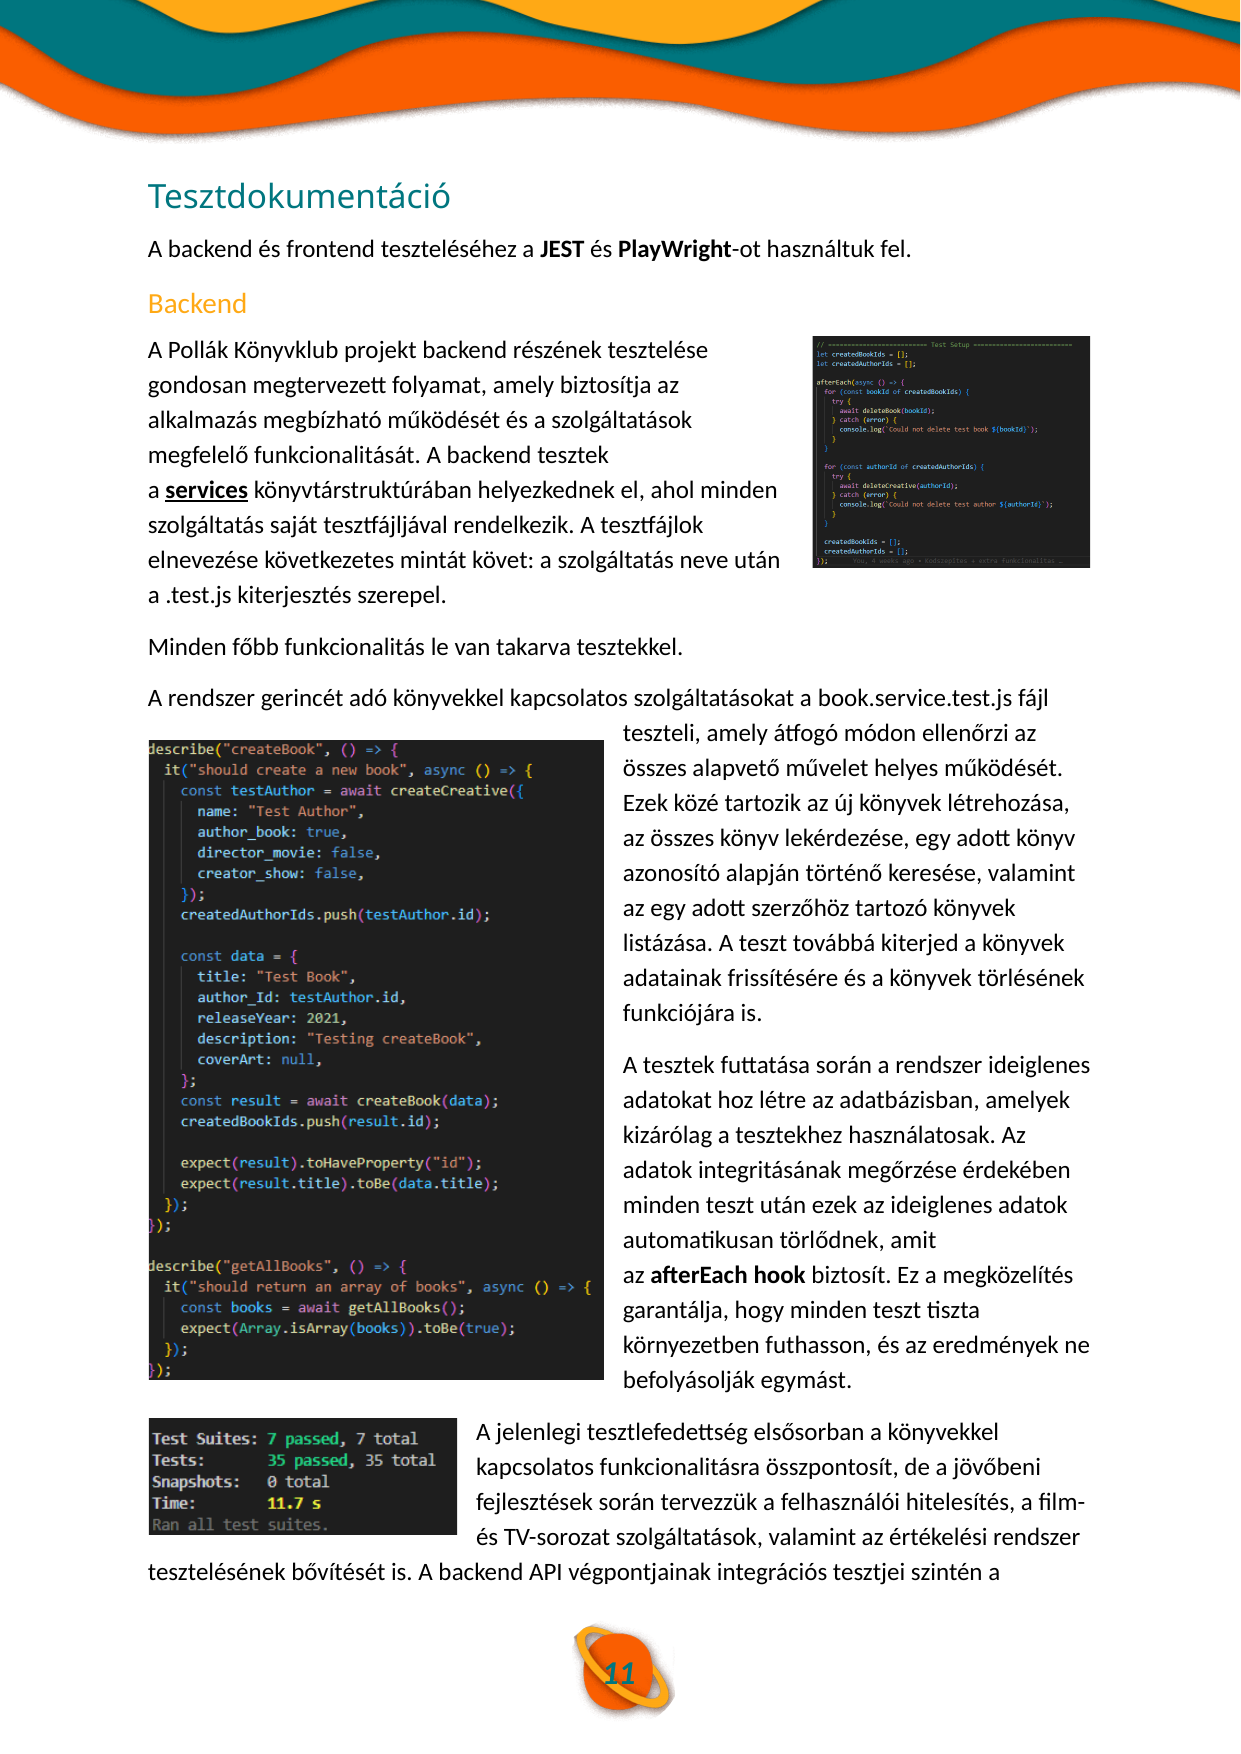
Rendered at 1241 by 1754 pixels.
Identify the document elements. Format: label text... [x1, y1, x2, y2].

text A Pollák Könyvklub projekt backend részének tesztelése gondosan megtervezett folyamat, amely biztosítja az alkalmazás megbízható működését és a szolgáltatások megfelelő funkcionalitását. A backend tesztek a services könyvtárstruktúrában helyezkednek el, ahol minden szolgáltatás saját tesztfájljával rendelkezik. A tesztfájlok elnevezése következetes mintát követ: a szolgáltatás neve után a .test.js kiterjesztés szerepel. [148, 334, 1093, 609]
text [148, 1416, 1093, 1586]
text A backend és frontend teszteléséhez a JEST és PlayWright-ot használtuk fel. [148, 233, 1093, 264]
picture [812, 336, 1091, 568]
picture [559, 1617, 681, 1728]
picture [0, 0, 1241, 201]
subtitle Tesztdokumentáció [148, 173, 1093, 218]
subtitle Backend [148, 285, 1093, 320]
text A rendszer gerincét adó könyvekkel kapcsolatos szolgáltatásokat a book.service.test.js fájl teszteli, amely átfogó módon ellenőrzi az összes alapvető művelet helyes működését. Ezek közé tartozik az új könyvek létrehozása, az összes könyv lekérdezése, egy adott könyv azonosító alapján történő keresése, valamint az egy adott szerzőhöz tartozó könyvek listázása. A teszt továbbá kiterjed a könyvek adatainak frissítésére és a könyvek törlésének funkciójára is. [148, 682, 1093, 1028]
picture [147, 1418, 457, 1533]
text A tesztek futtatása során a rendszer ideiglenes adatokat hoz létre az adatbázisban, amelyek kizárólag a tesztekhez használatosak. Az adatok integritásának megőrzése érdekében minden teszt után ezek az ideiglenes adatok automatikusan törlődnek, amit az afterEach hook biztosít. Ez a megközelítés garantálja, hogy minden teszt tiszta környezetben futhasson, és az eredmények ne befolyásolják egymást. [148, 1049, 1093, 1394]
picture [147, 740, 603, 1378]
text Minden főbb funkcionalitás le van takarva tesztekkel. [148, 631, 1093, 661]
